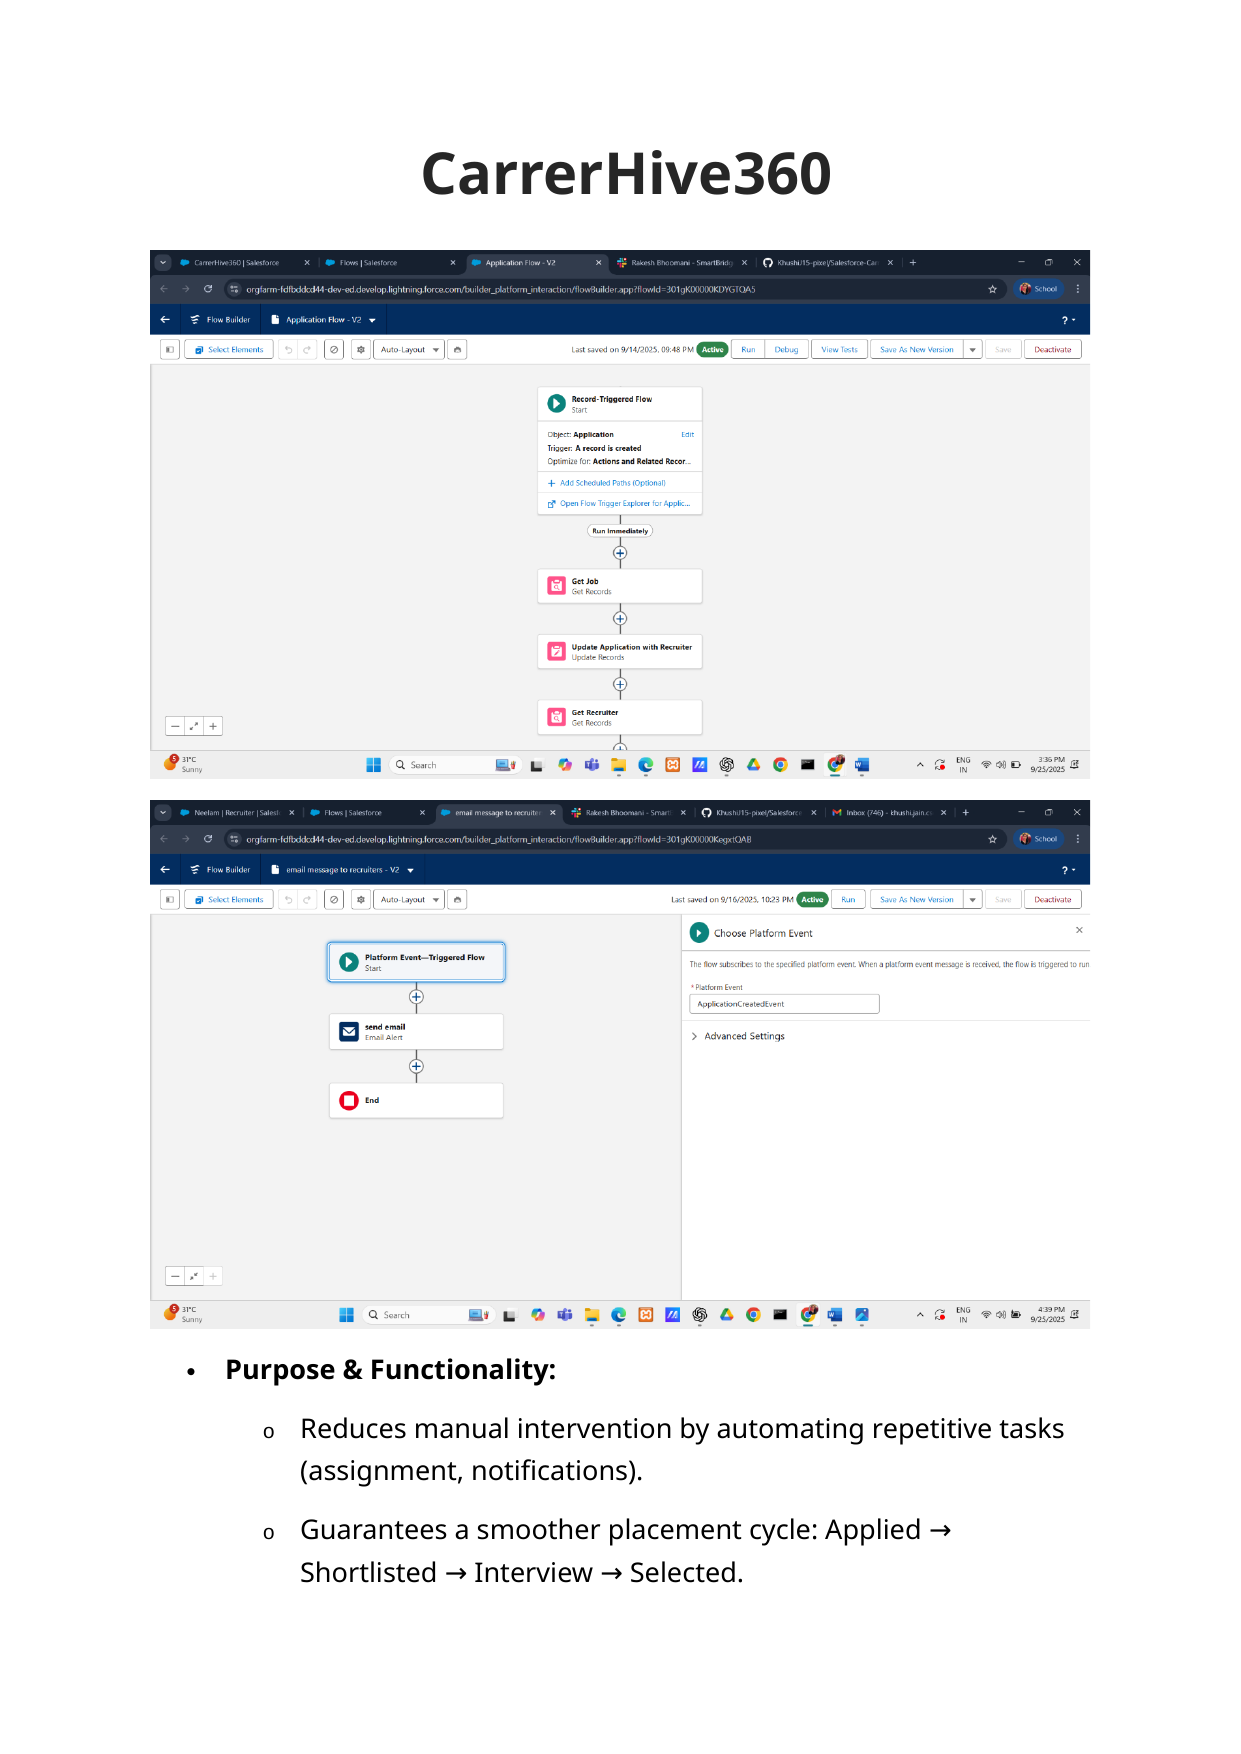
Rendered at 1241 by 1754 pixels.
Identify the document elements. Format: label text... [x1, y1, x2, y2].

list Reduces manual intervention by automating repetitive tasks (assignment, notifications). [262, 1409, 1090, 1488]
picture [150, 800, 1091, 1329]
picture [150, 250, 1091, 779]
list Guarantees a smoother placement cycle: Applied → Shortlisted → Interview → Selected. [262, 1511, 1090, 1590]
list Purpose & Functionality: [187, 1350, 1090, 1387]
